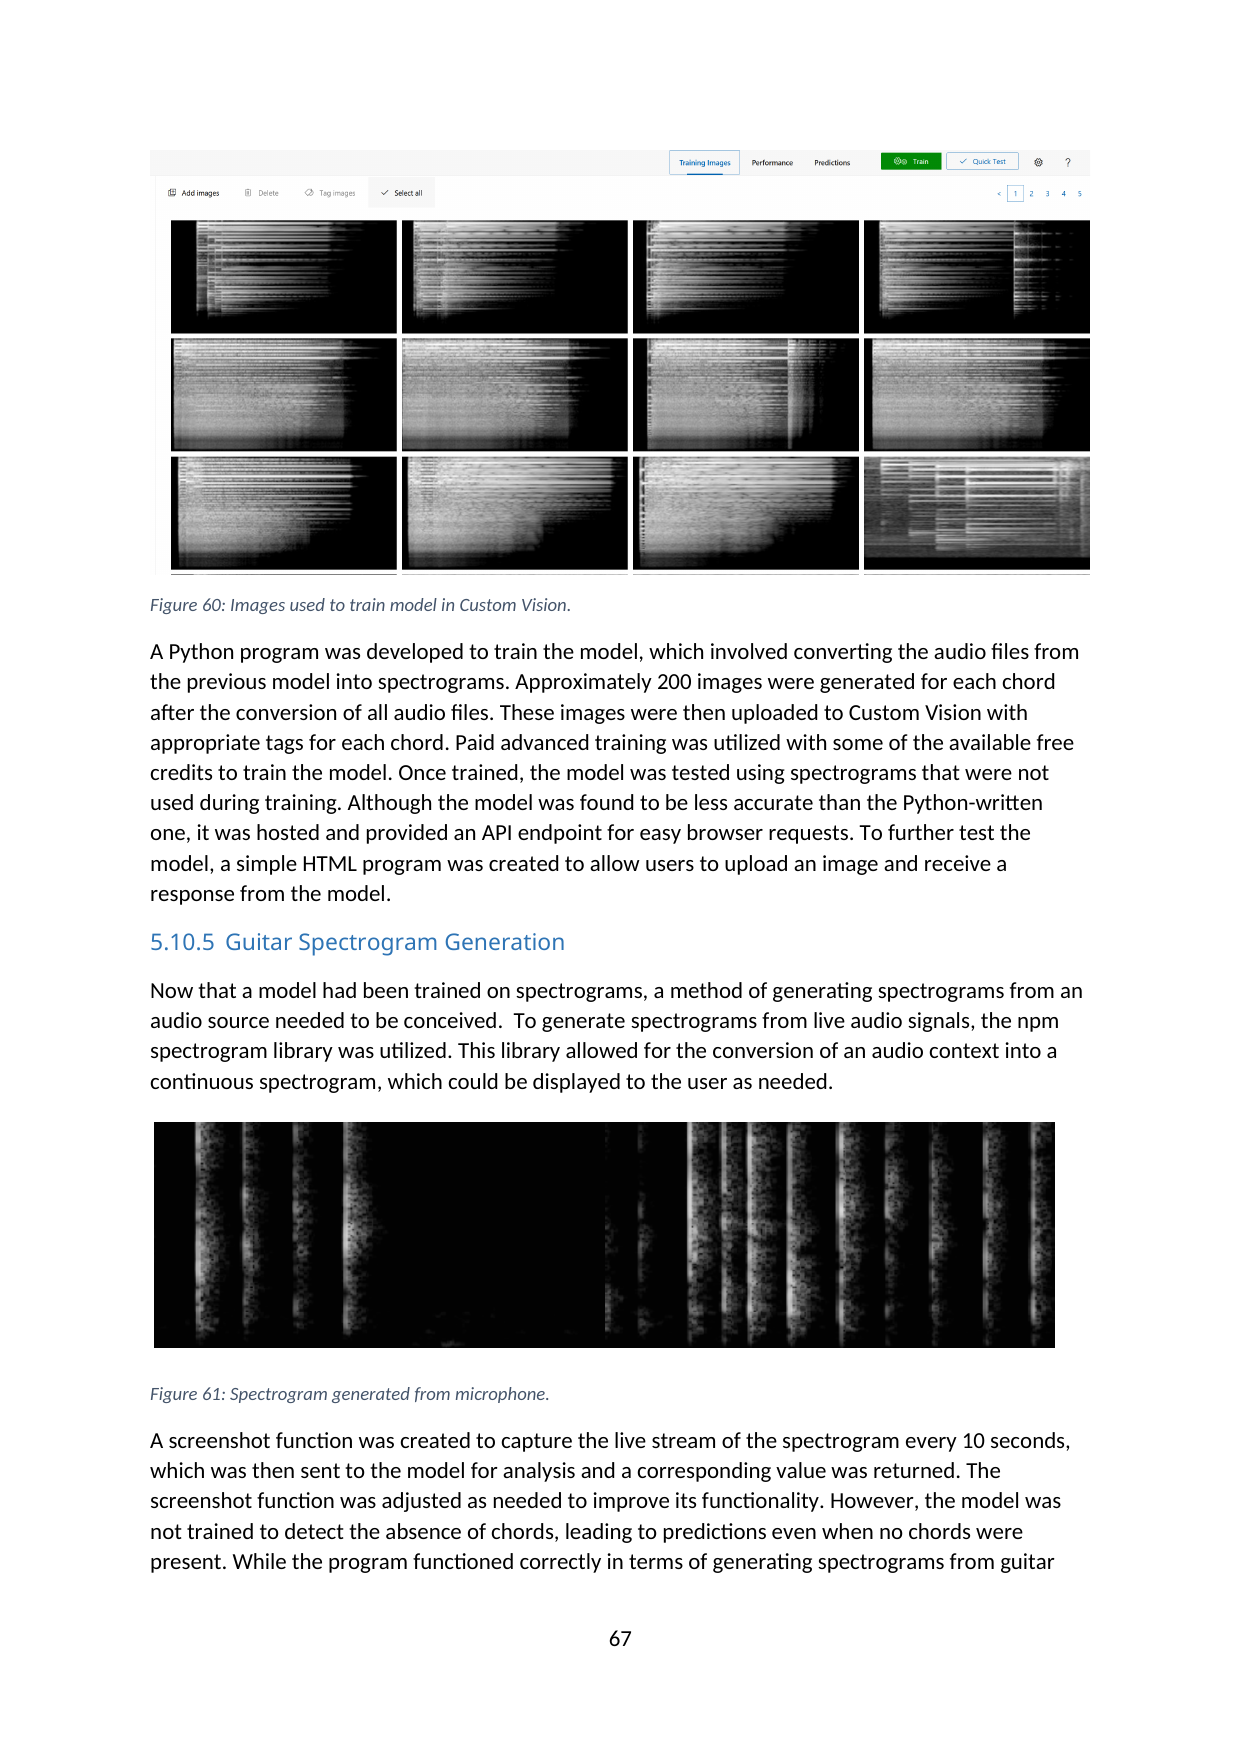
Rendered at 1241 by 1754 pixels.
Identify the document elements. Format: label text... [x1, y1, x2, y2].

picture [150, 1113, 1091, 1364]
subtitle Guitar Spectrogram Generation [150, 926, 1090, 957]
picture [150, 150, 1091, 575]
text A Python program was developed to train the model, which involved converting the audio files from the previous model into spectrograms. Approximately 200 images were generated for each chord after the conversion of all audio files. These images were then uploaded to Custom Vision with appropriate tags for each chord. Paid advanced training was utilized with some of the available free credits to train the model. Once trained, the model was tested using spectrograms that were not used during training. Although the model was found to be less accurate than the Python-written one, it was hosted and provided an API endpoint for easy browser requests. To further test the model, a simple HTML program was created to allow users to upload an image and receive a response from the model. [150, 637, 1090, 907]
text Now that a model had been trained on spectrograms, a method of generating spectrograms from an audio source needed to be conceived. To generate spectrograms from live audio signals, the npm spectrogram library was utilized. This library allowed for the conversion of an audio context into a continuous spectrogram, which could be displayed to the user as needed. [150, 976, 1090, 1095]
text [150, 1426, 1090, 1575]
